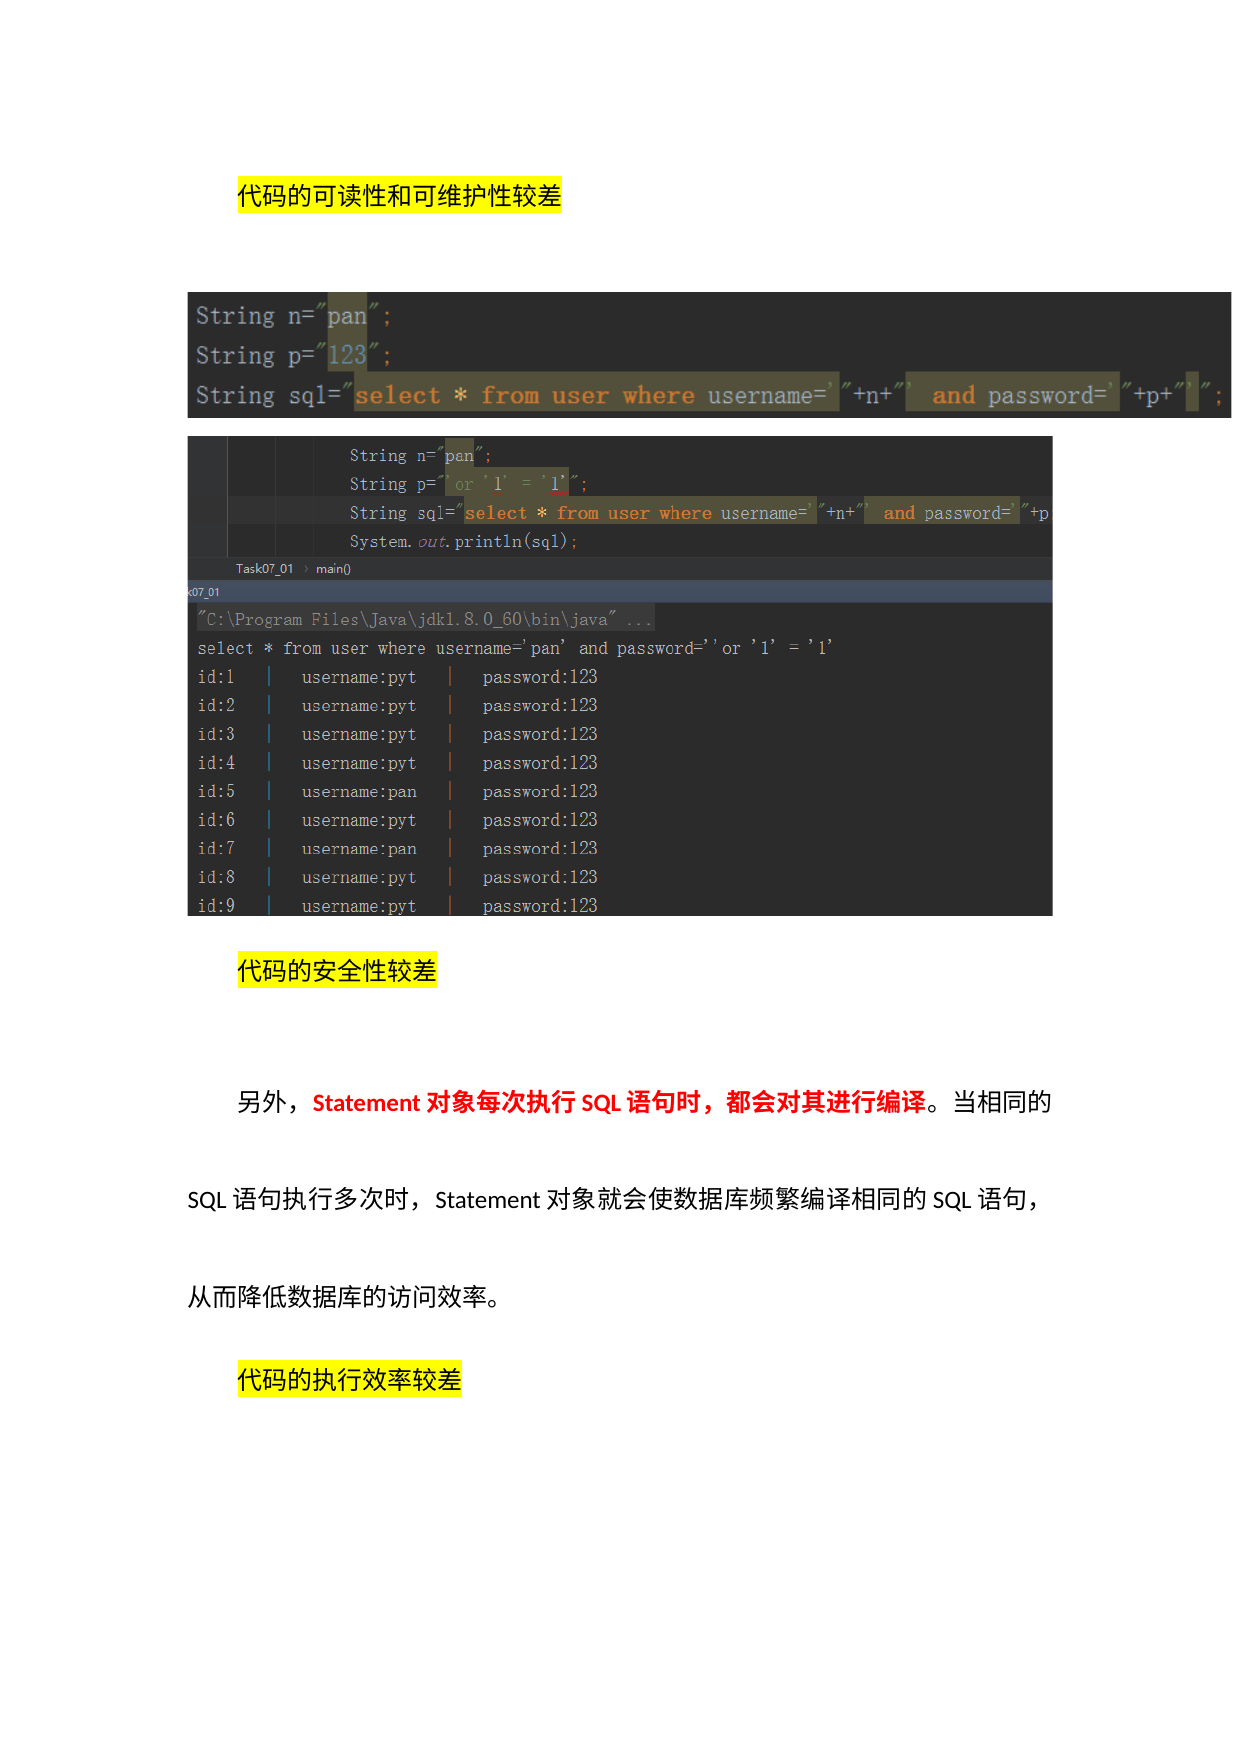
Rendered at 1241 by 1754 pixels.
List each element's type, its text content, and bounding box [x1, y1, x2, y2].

picture [187, 292, 1232, 418]
text 代码的可读性和可维护性较差 [187, 162, 1053, 227]
text 代码的执行效率较差 [187, 1346, 1053, 1411]
picture [187, 436, 1053, 916]
text 另外，Statement对象每次执行SQL语句时，都会对其进行编译。当相同的SQL语句执行多次时，Statement对象就会使数据库频繁编译相同的SQL语句，从而降低数据库的访问效率。 [187, 1068, 1053, 1328]
text 代码的安全性较差 [187, 937, 1053, 1002]
